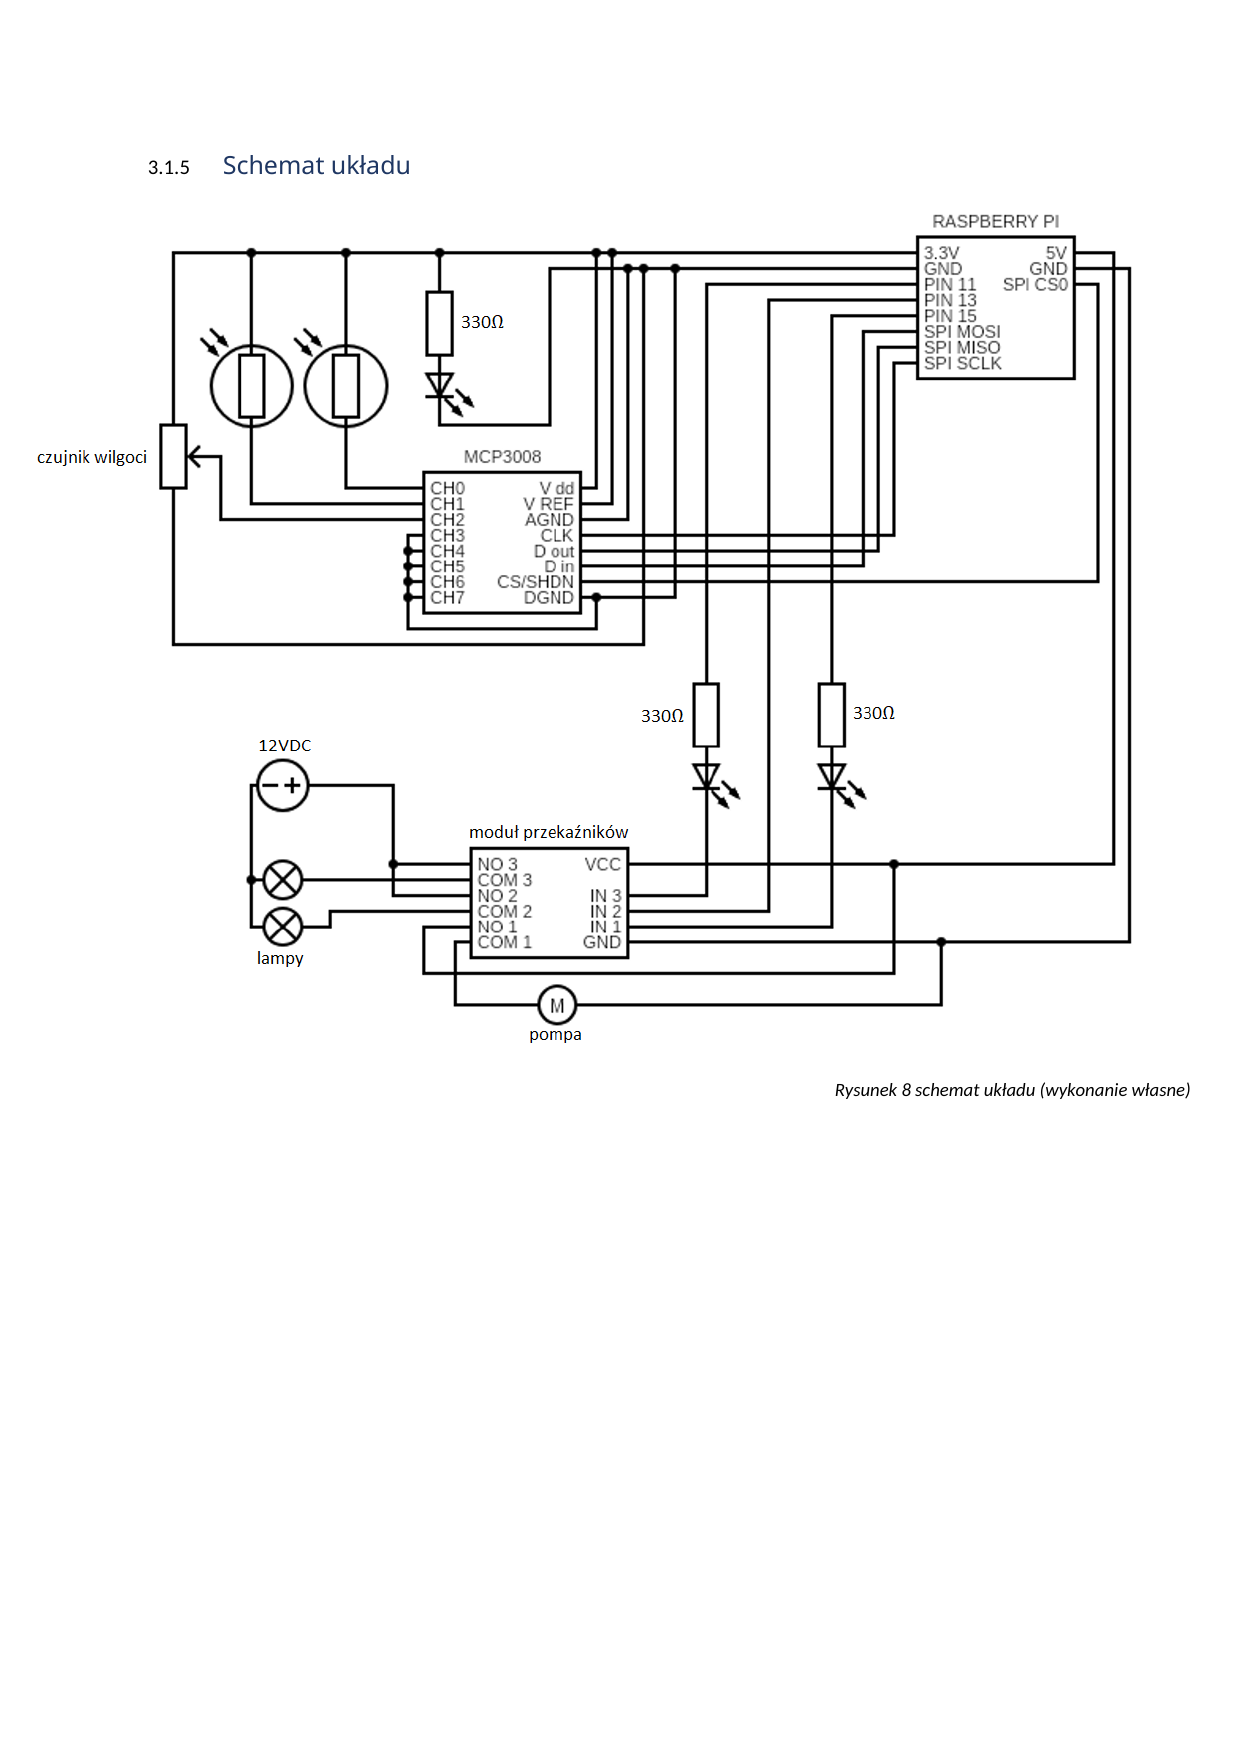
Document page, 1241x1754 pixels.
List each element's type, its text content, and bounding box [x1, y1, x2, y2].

subtitle Schemat układu [148, 148, 1093, 182]
picture [19, 198, 1162, 1060]
